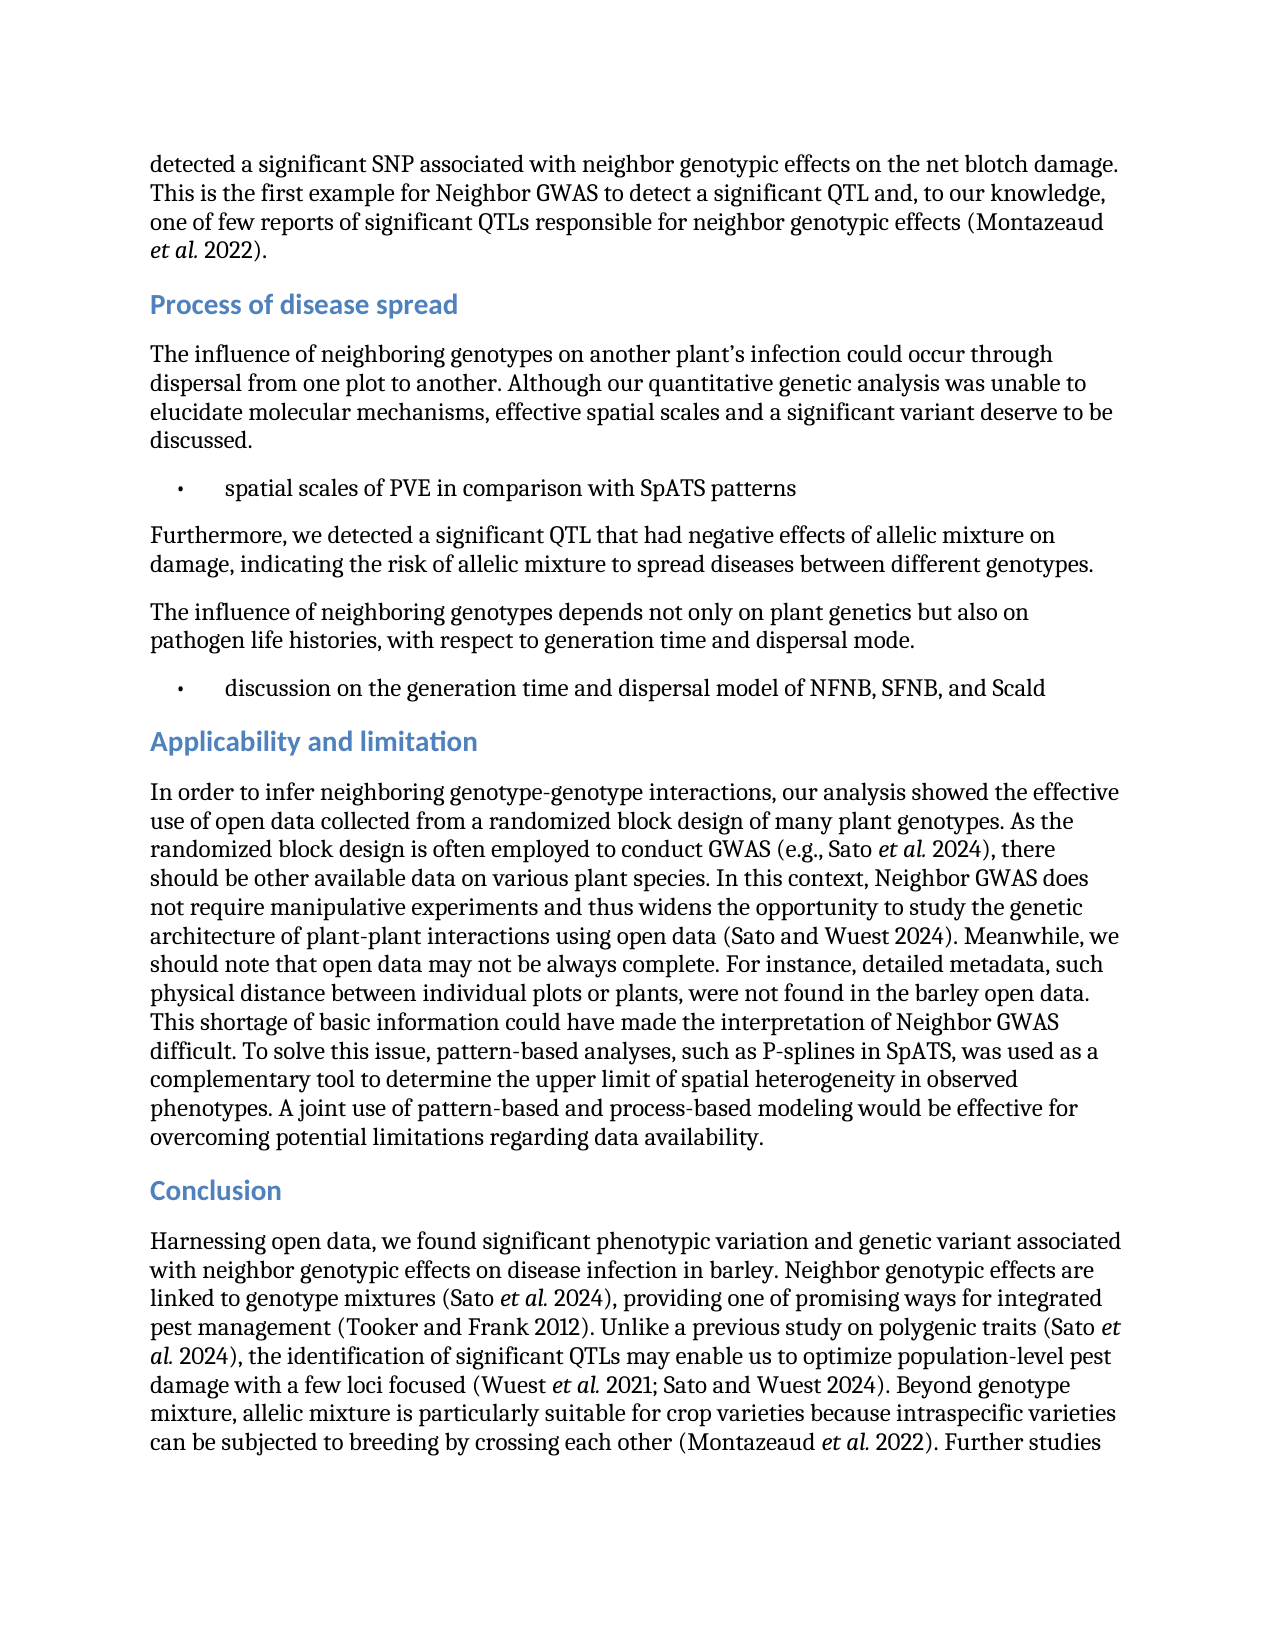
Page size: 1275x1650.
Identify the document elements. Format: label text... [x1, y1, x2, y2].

list spatial scales of PVE in comparison with SpATS patterns [175, 474, 1125, 503]
text Furthermore, we detected a significant QTL that had negative effects of allelic mixture on damage, indicating the risk of allelic mixture to spread diseases between different genotypes. [150, 521, 1125, 579]
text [150, 1227, 1125, 1457]
text The influence of neighboring genotypes depends not only on plant genetics but also on pathogen life histories, with respect to generation time and dispersal mode. [150, 598, 1125, 655]
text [150, 150, 1125, 265]
text In order to infer neighboring genotype-genotype interactions, our analysis showed the effective use of open data collected from a randomized block design of many plant genotypes. As the randomized block design is often employed to conduct GWAS (e.g., Sato et al. 2024), there should be other available data on various plant species. In this context, Neighbor GWAS does not require manipulative experiments and thus widens the opportunity to study the genetic architecture of plant-plant interactions using open data (Sato and Wuest 2024). Meanwhile, we should note that open data may not be always complete. For instance, detailed metadata, such physical distance between individual plots or plants, were not found in the barley open data. This shortage of basic information could have made the interpretation of Neighbor GWAS difficult. To solve this issue, pattern-based analyses, such as P-splines in SpATS, was used as a complementary tool to determine the upper limit of spatial heterogeneity in observed phenotypes. A joint use of pattern-based and process-based modeling would be effective for overcoming potential limitations regarding data availability. [150, 778, 1125, 1152]
list discussion on the generation time and dispersal model of NFNB, SFNB, and Scald [175, 674, 1125, 703]
subtitle Applicability and limitation [150, 723, 1125, 759]
text The influence of neighboring genotypes on another plant’s infection could occur through dispersal from one plot to another. Although our quantitative genetic analysis was unable to elucidate molecular mechanisms, effective spatial scales and a significant variant deserve to be discussed. [150, 340, 1125, 455]
subtitle Process of disease spread [150, 286, 1125, 321]
subtitle Conclusion [150, 1172, 1125, 1208]
